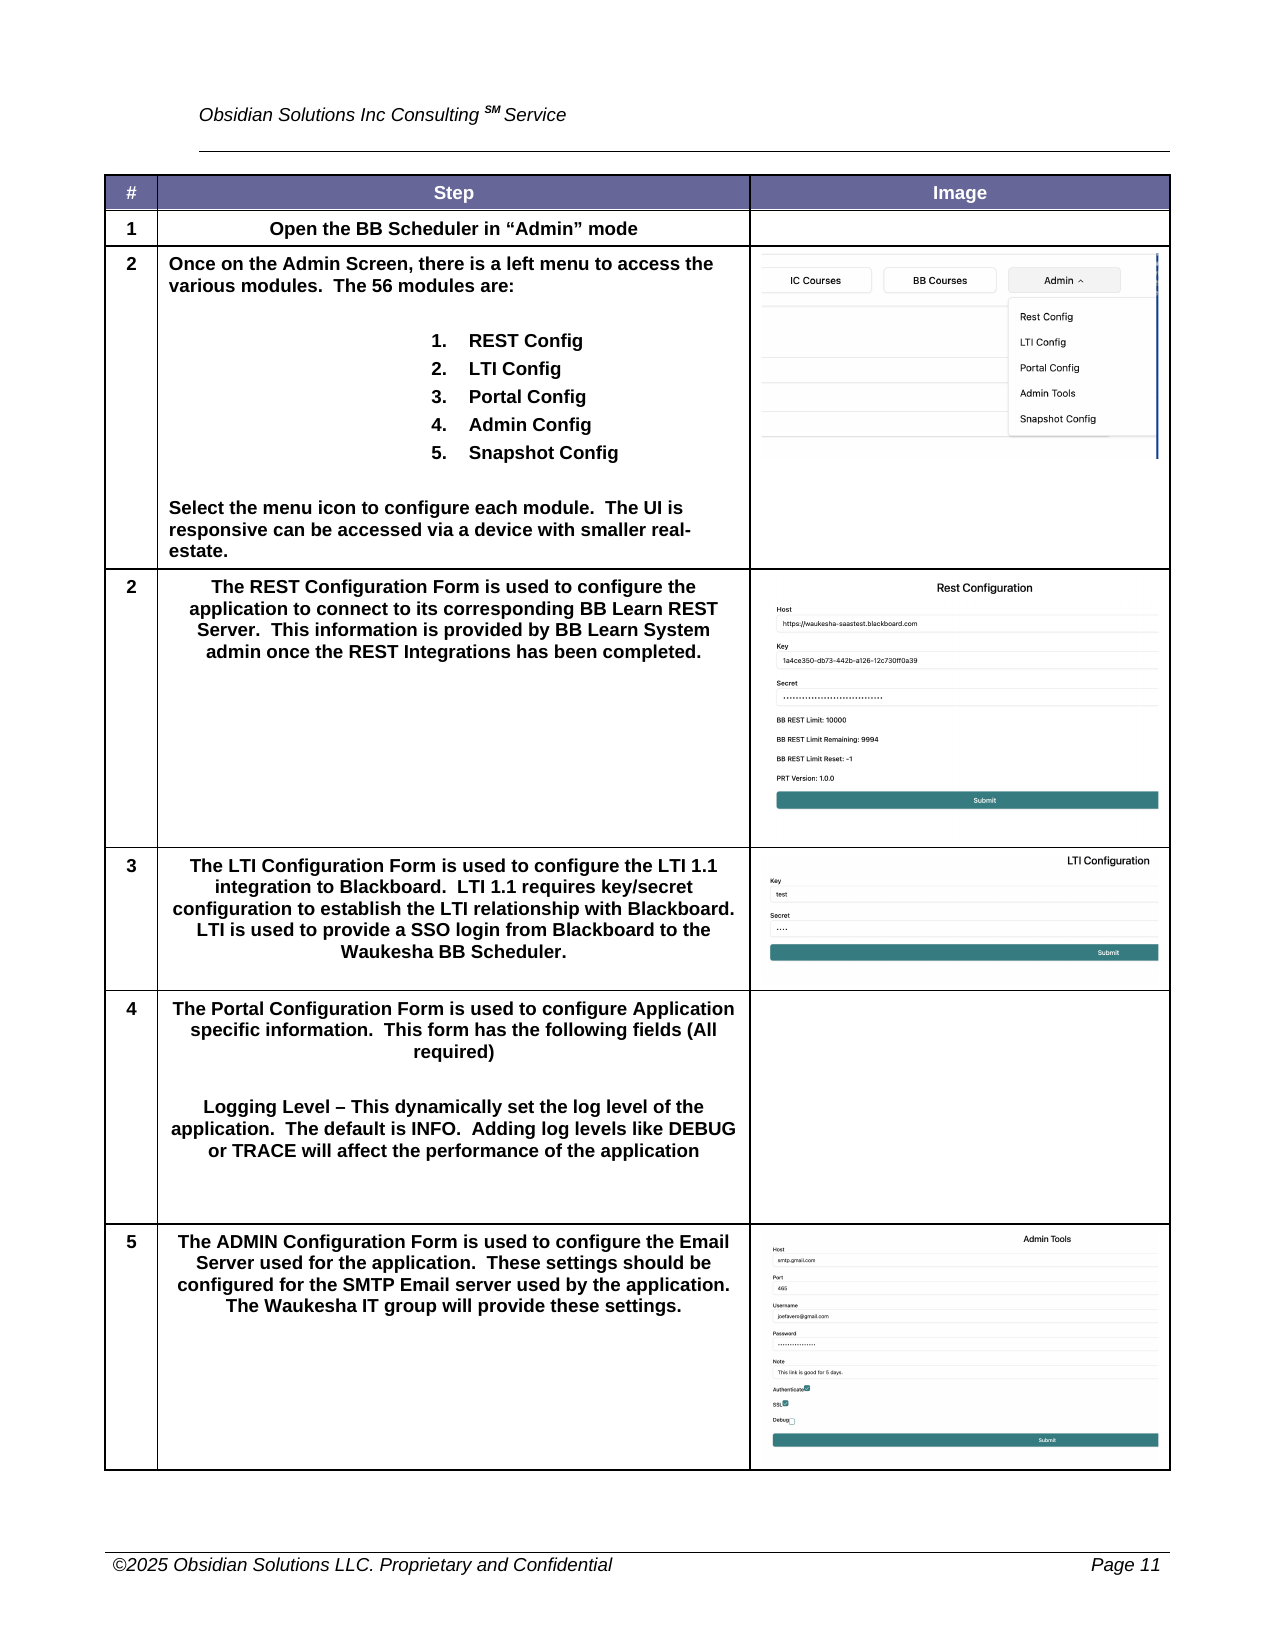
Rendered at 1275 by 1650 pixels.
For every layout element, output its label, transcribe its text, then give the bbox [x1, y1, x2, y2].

table_cell 4 [106, 991, 157, 1223]
table_header Image [751, 176, 1169, 209]
table_cell 2 [106, 247, 157, 568]
table_cell 3 [106, 848, 157, 990]
picture [761, 575, 1159, 841]
table_cell The Portal Configuration Form is used to configure Application specific information. This form has the following fields (All required) Logging Level – This dynamically set the log level of the application. The default is INFO. Adding log levels like DEBUG or TRACE will affect the performance of the application [158, 991, 749, 1223]
table_cell The ADMIN Configuration Form is used to configure the Email Server used for the application. These settings should be configured for the SMTP Email server used by the application. The Waukesha IT group will provide these settings. [158, 1225, 749, 1469]
picture [761, 253, 1159, 459]
table_cell 5 [106, 1225, 157, 1469]
table_cell [751, 247, 1169, 568]
picture [761, 854, 1159, 984]
table_cell [751, 211, 1169, 245]
table_cell [751, 570, 1169, 847]
table_header Step [158, 176, 749, 209]
table_cell [751, 848, 1169, 990]
table_cell 1 [106, 211, 157, 245]
table_cell The REST Configuration Form is used to configure the application to connect to its corresponding BB Learn REST Server. This information is provided by BB Learn System admin once the REST Integrations has been completed. [158, 570, 749, 847]
table_cell Open the BB Scheduler in “Admin” mode [158, 211, 749, 245]
table_cell [751, 1225, 1169, 1469]
table_cell Once on the Admin Screen, there is a left menu to access the various modules. The 56 modules are: REST Config LTI Config Portal Config Admin Config Snapshot Config Select the menu icon to configure each module. The UI is responsive can be accessed via a device with smaller real-estate. [158, 247, 749, 568]
table_cell 2 [106, 570, 157, 847]
picture [761, 1230, 1159, 1463]
table_header # [106, 176, 157, 209]
table_cell [751, 991, 1169, 1223]
table_cell The LTI Configuration Form is used to configure the LTI 1.1 integration to Blackboard. LTI 1.1 requires key/secret configuration to establish the LTI relationship with Blackboard. LTI is used to provide a SSO login from Blackboard to the Waukesha BB Scheduler. [158, 848, 749, 990]
